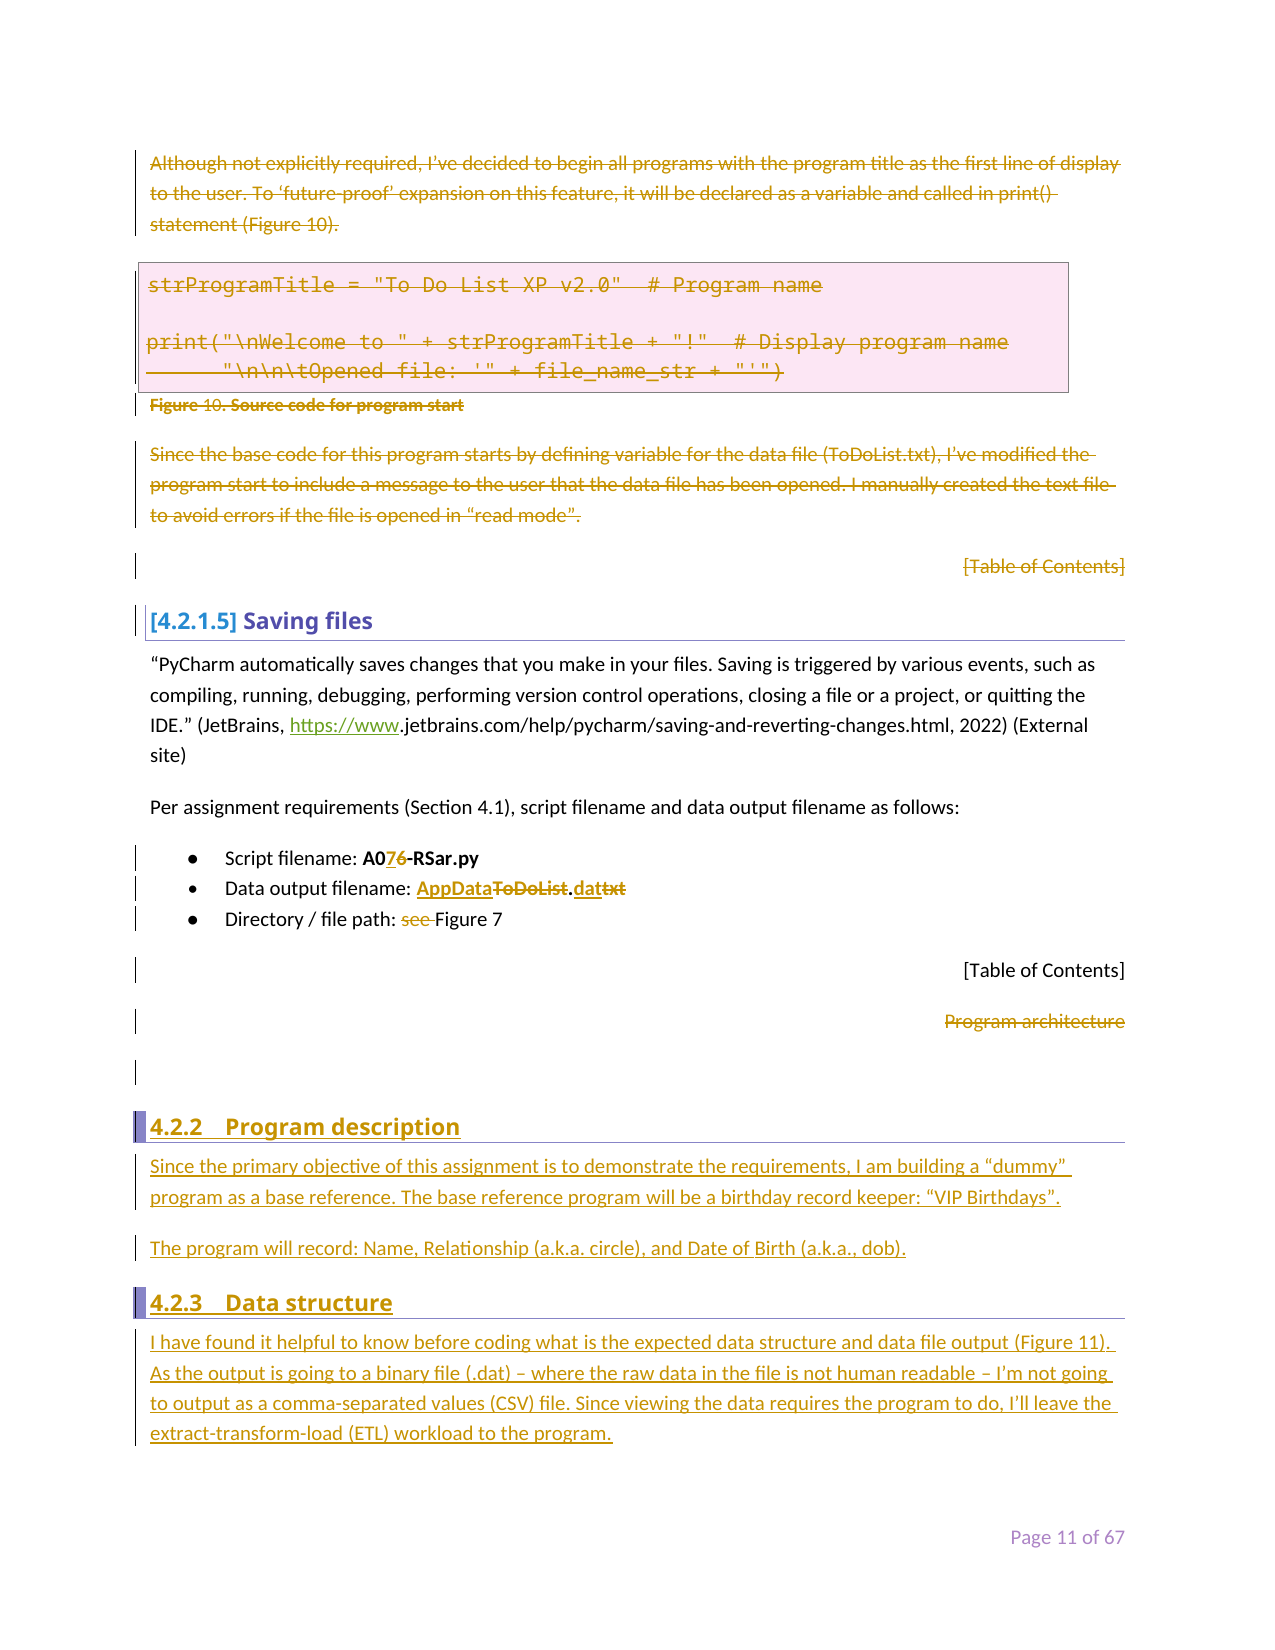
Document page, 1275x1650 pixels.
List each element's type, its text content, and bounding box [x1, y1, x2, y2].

text [Table of Contents] [150, 957, 1125, 983]
subtitle Saving files [145, 604, 1125, 640]
list Script filename: A0-RSar.py [187, 845, 1125, 871]
text Per assignment requirements (Section 4.1), script filename and data output filename as follows: [150, 794, 1125, 819]
text “PyCharm automatically saves changes that you make in your files. Saving is triggered by various events, such as compiling, running, debugging, performing version control operations, closing a file or a project, or quitting the IDE.” (JetBrains, https://www.jetbrains.com/help/pycharm/saving-and-reverting-changes.html, 2022) (External site) [150, 651, 1125, 768]
list Data output filename: . [187, 876, 1125, 901]
list Directory / file path: [187, 906, 1125, 931]
